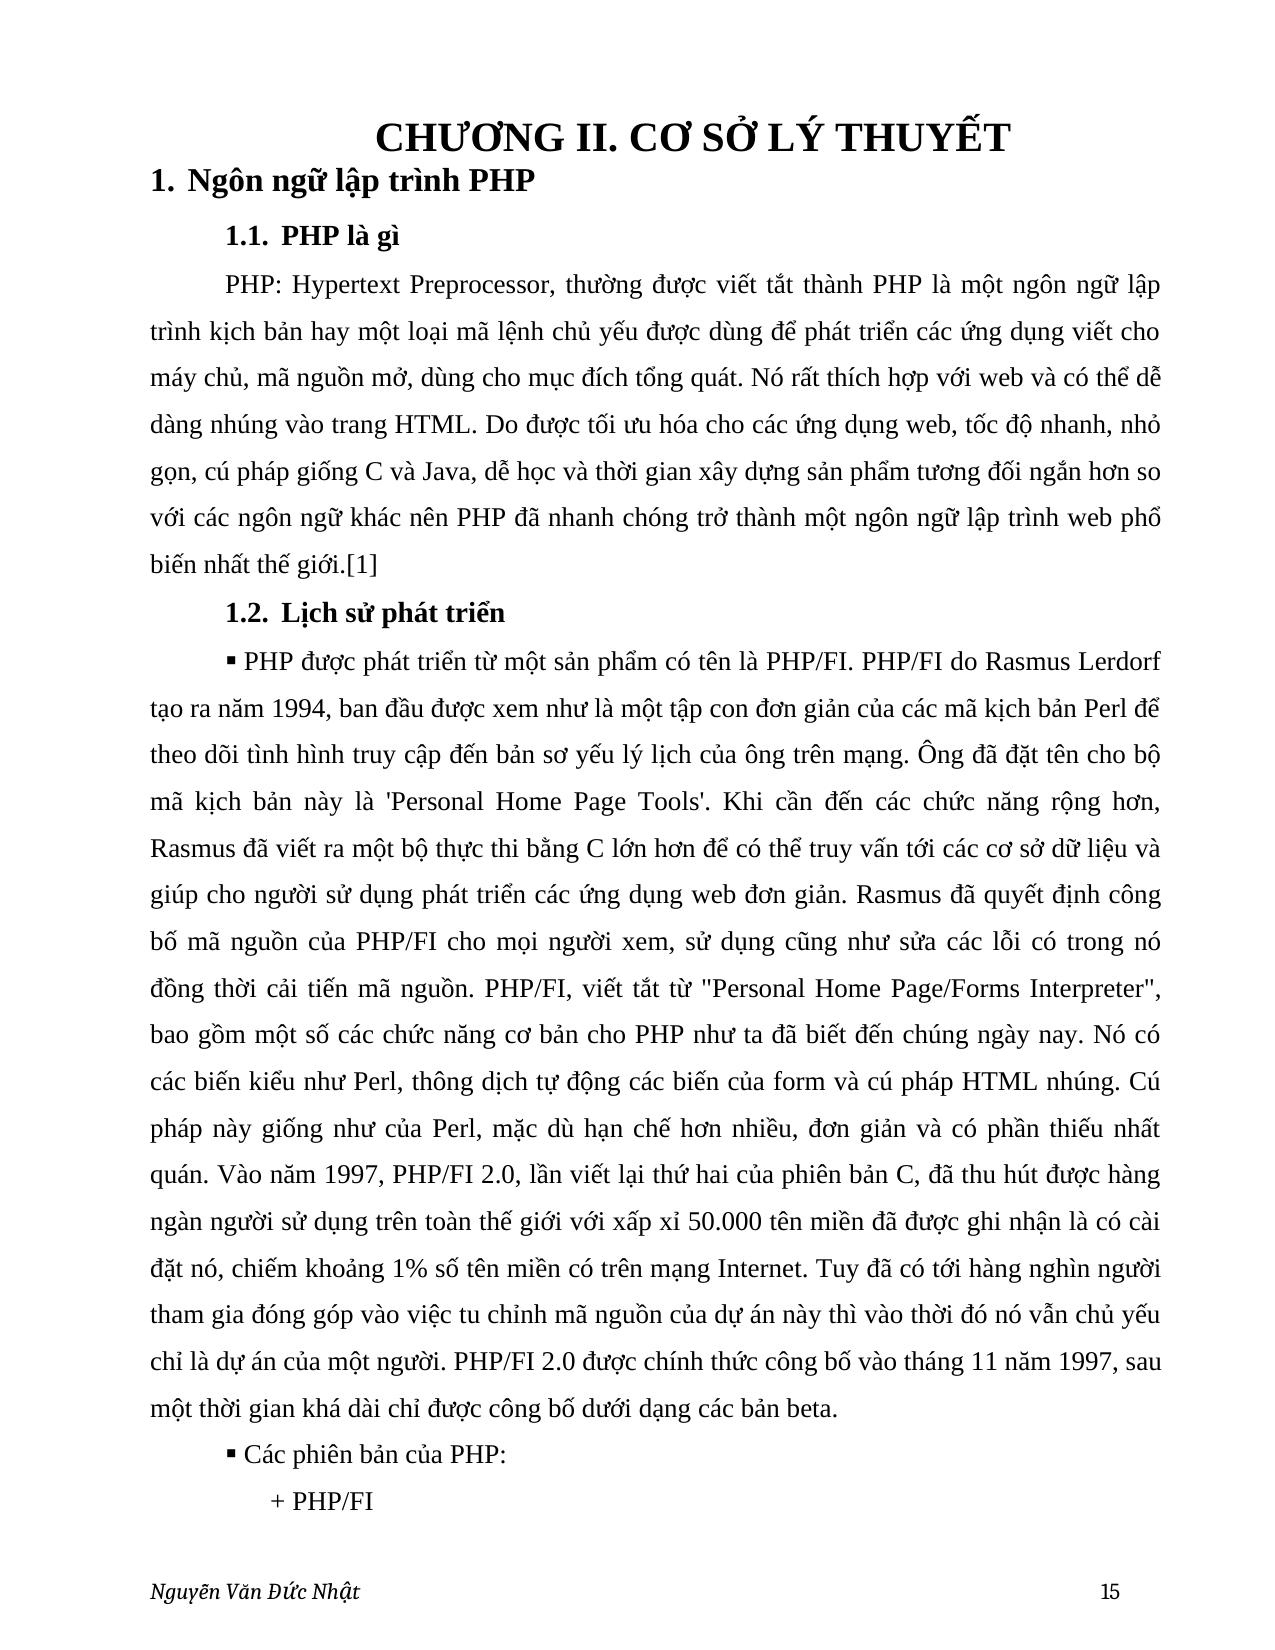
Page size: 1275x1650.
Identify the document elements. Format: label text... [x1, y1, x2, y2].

subtitle Lịch sử phát triển [150, 595, 1191, 628]
list PHP được phát triển từ một sản phẩm có tên là PHP/FI. PHP/FI do Rasmus Lerdorf tạo ra năm 1994, ban đầu được xem như là một tập con đơn giản của các mã kịch bản Perl để theo dõi tình hình truy cập đến bản sơ yếu lý lịch của ông trên mạng. Ông đã đặt tên cho bộ mã kịch bản này là 'Personal Home Page Tools'. Khi cần đến các chức năng rộng hơn, Rasmus đã viết ra một bộ thực thi bằng C lớn hơn để có thể truy vấn tới các cơ sở dữ liệu và giúp cho người sử dụng phát triển các ứng dụng web đơn giản. Rasmus đã quyết định công bố mã nguồn của PHP/FI cho mọi người xem, sử dụng cũng như sửa các lỗi có trong nó đồng thời cải tiến mã nguồn. PHP/FI, viết tắt từ "Personal Home Page/Forms Interpreter", bao gồm một số các chức năng cơ bản cho PHP như ta đã biết đến chúng ngày nay. Nó có các biến kiểu như Perl, thông dịch tự động các biến của form và cú pháp HTML nhúng. Cú pháp này giống như của Perl, mặc dù hạn chế hơn nhiều, đơn giản và có phần thiếu nhất quán. Vào năm 1997, PHP/FI 2.0, lần viết lại thứ hai của phiên bản C, đã thu hút được hàng ngàn người sử dụng trên toàn thế giới với xấp xỉ 50.000 tên miền đã được ghi nhận là có cài đặt nó, chiếm khoảng 1% số tên miền có trên mạng Internet. Tuy đã có tới hàng nghìn người tham gia đóng góp vào việc tu chỉnh mã nguồn của dự án này thì vào thời đó nó vẫn chủ yếu chỉ là dự án của một người. PHP/FI 2.0 được chính thức công bố vào tháng 11 năm 1997, sau một thời gian khá dài chỉ được công bố dưới dạng các bản beta. [150, 645, 1162, 1423]
list PHP: Hypertext Preprocessor, thường được viết tắt thành PHP là một ngôn ngữ lập trình kịch bản hay một loại mã lệnh chủ yếu được dùng để phát triển các ứng dụng viết cho máy chủ, mã nguồn mở, dùng cho mục đích tổng quát. Nó rất thích hợp với web và có thể dễ dàng nhúng vào trang HTML. Do được tối ưu hóa cho các ứng dụng web, tốc độ nhanh, nhỏ gọn, cú pháp giống C và Java, dễ học và thời gian xây dựng sản phẩm tương đối ngắn hơn so với các ngôn ngữ khác nên PHP đã nhanh chóng trở thành một ngôn ngữ lập trình web phổ biến nhất thế giới.[1] [150, 268, 1162, 579]
subtitle Ngôn ngữ lập trình PHP [150, 160, 1191, 199]
list + PHP/FI [270, 1486, 1191, 1517]
subtitle CHƯƠNG II. CƠ SỞ LÝ THUYẾT [195, 112, 1191, 160]
list Các phiên bản của PHP: [150, 1439, 1191, 1470]
subtitle PHP là gì [150, 218, 1191, 251]
